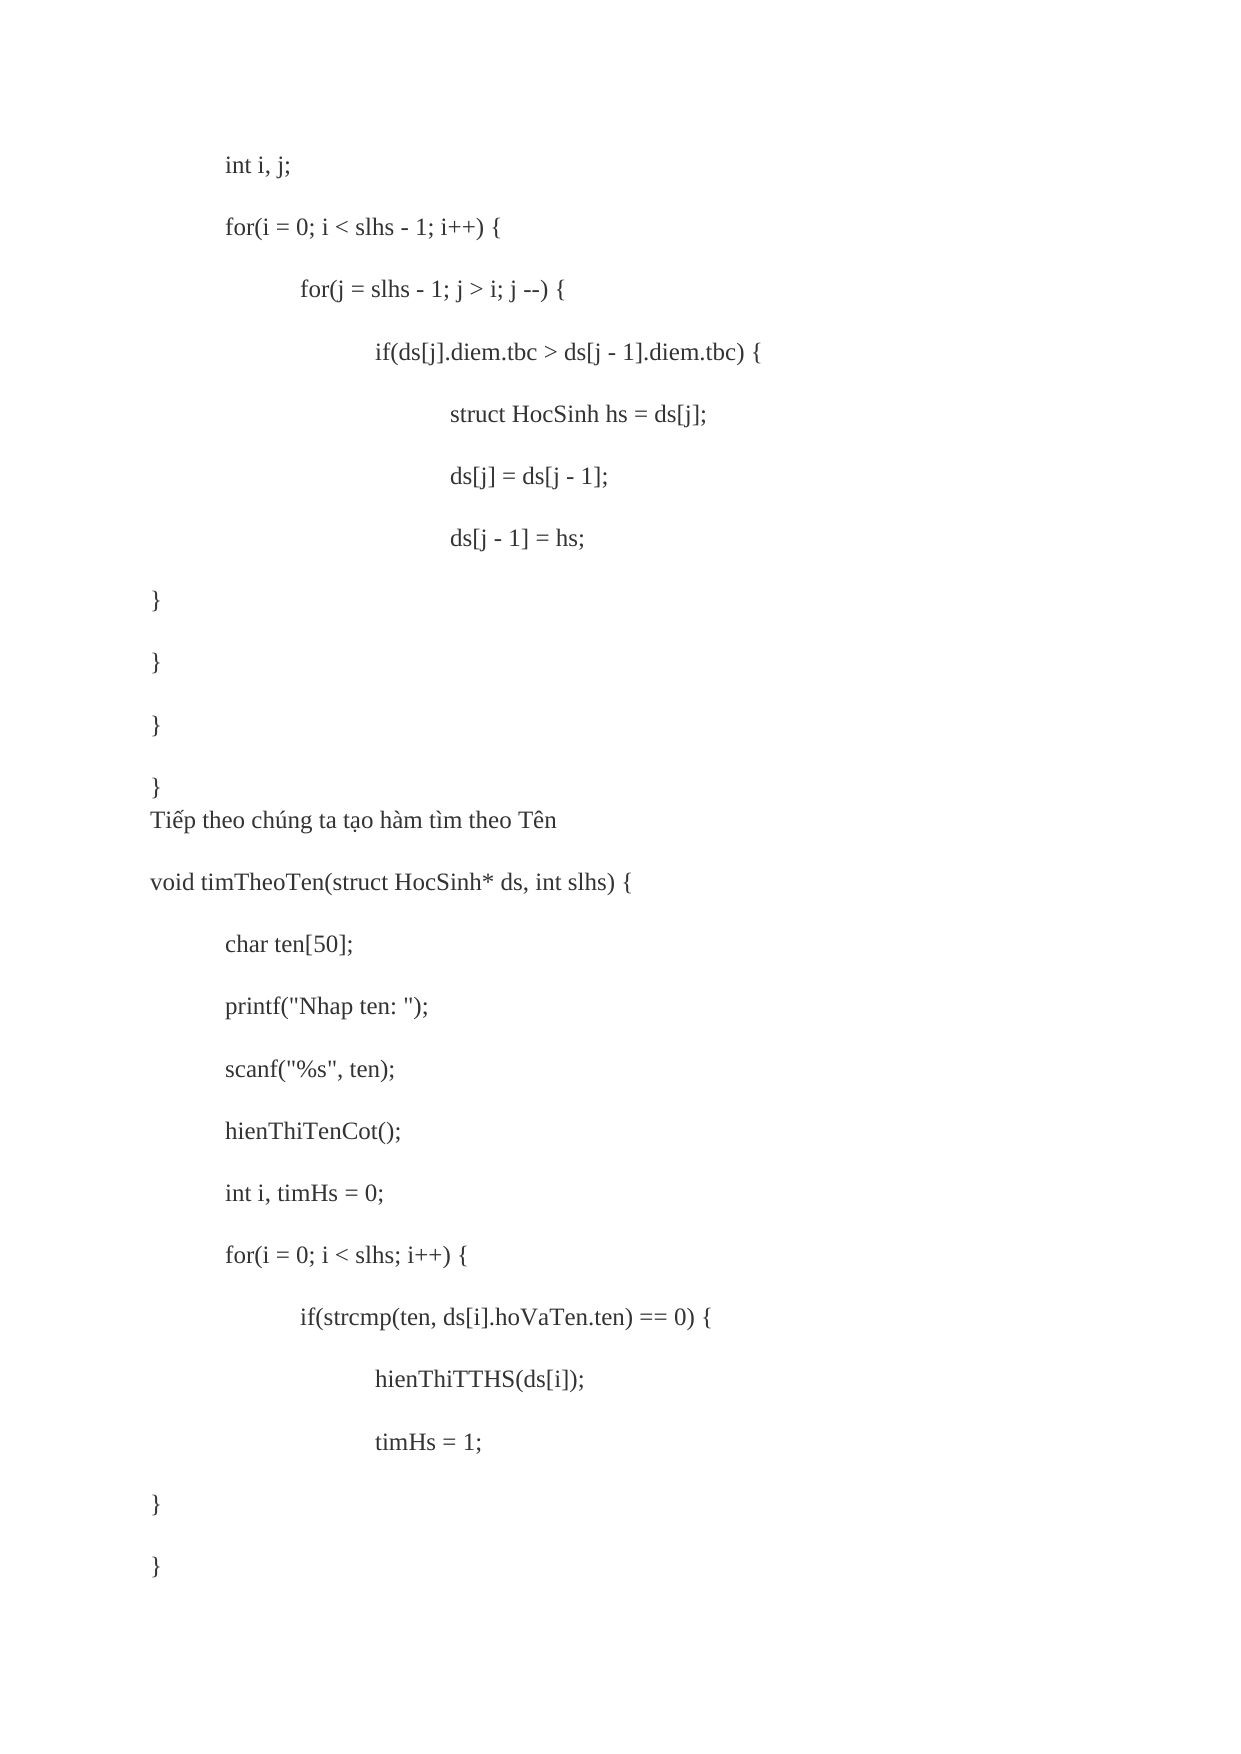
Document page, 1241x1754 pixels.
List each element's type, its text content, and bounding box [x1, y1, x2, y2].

text for(j = slhs - 1; j > i; j --) { [150, 274, 1090, 303]
text scanf("%s", ten); [150, 1054, 1090, 1082]
text } [150, 1489, 1090, 1518]
text struct HocSinh hs = ds[j]; [150, 399, 1090, 427]
text for(i = 0; i < slhs - 1; i++) { [150, 212, 1090, 241]
text Tiếp theo chúng ta tạo hàm tìm theo Tên [150, 805, 1090, 834]
text printf("Nhap ten: "); [150, 991, 1090, 1020]
text timHs = 1; [150, 1427, 1090, 1456]
text ds[j - 1] = hs; [150, 523, 1090, 552]
text ds[j] = ds[j - 1]; [150, 461, 1090, 490]
text } [150, 772, 1090, 801]
text if(ds[j].diem.tbc > ds[j - 1].diem.tbc) { [150, 337, 1090, 365]
text char ten[50]; [150, 929, 1090, 958]
text hienThiTenCot(); [150, 1116, 1090, 1144]
text hienThiTTHS(ds[i]); [150, 1364, 1090, 1393]
text int i, j; [150, 150, 1090, 179]
text for(i = 0; i < slhs; i++) { [150, 1240, 1090, 1269]
text void timTheoTen(struct HocSinh* ds, int slhs) { [150, 867, 1090, 896]
text } [150, 710, 1090, 738]
text } [150, 1551, 1090, 1580]
text int i, timHs = 0; [150, 1178, 1090, 1207]
text } [150, 585, 1090, 614]
text } [150, 647, 1090, 676]
text if(strcmp(ten, ds[i].hoVaTen.ten) == 0) { [150, 1302, 1090, 1331]
